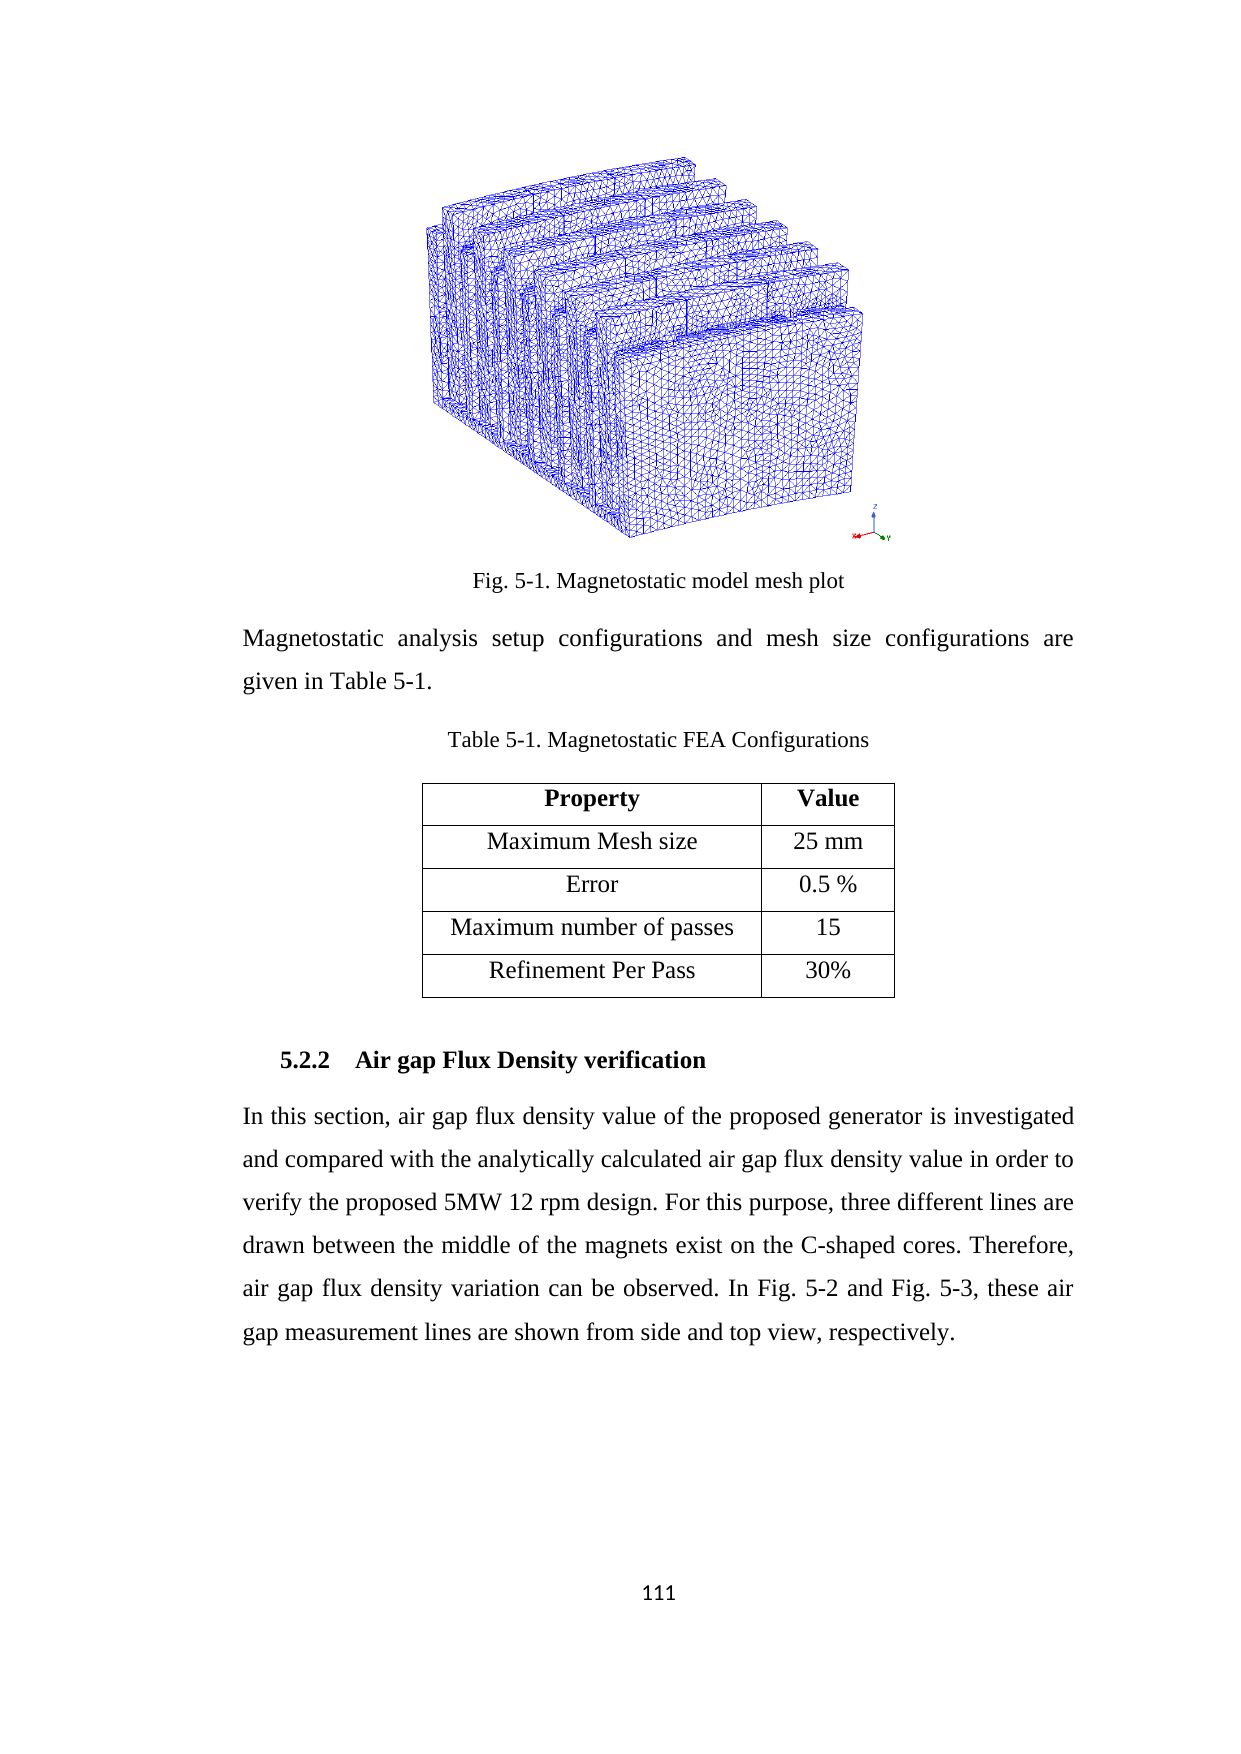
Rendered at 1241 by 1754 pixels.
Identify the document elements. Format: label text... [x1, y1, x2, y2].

table_cell Refinement Per Pass [423, 955, 761, 997]
text In this section, air gap flux density value of the proposed generator is investigated and compared with the analytically calculated air gap flux density value in order to verify the proposed 5MW 12 rpm design. For this purpose, three different lines are drawn between the middle of the magnets exist on the C-shaped cores. Therefore, air gap flux density variation can be observed. In Fig. 5-2 and Fig. 5-3, these air gap measurement lines are shown from side and top view, respectively. [242, 1101, 1075, 1345]
table_header Value [762, 784, 894, 825]
subtitle Air gap Flux Density verification [280, 1045, 1075, 1074]
table_cell Maximum Mesh size [423, 826, 761, 868]
table_header Property [423, 784, 761, 825]
text Magnetostatic analysis setup configurations and mesh size configurations are given in Table 5-1. [242, 623, 1075, 695]
table_cell Maximum number of passes [423, 912, 761, 954]
picture [423, 153, 894, 549]
table_cell 25 mm [762, 826, 894, 868]
table_cell Error [423, 869, 761, 911]
table_cell 15 [762, 912, 894, 954]
table_cell 30% [762, 955, 894, 997]
text Table 5-1. Magnetostatic FEA Configurations [242, 726, 1075, 753]
text Fig. 5-1. Magnetostatic model mesh plot [242, 567, 1075, 593]
table_cell 0.5 % [762, 869, 894, 911]
